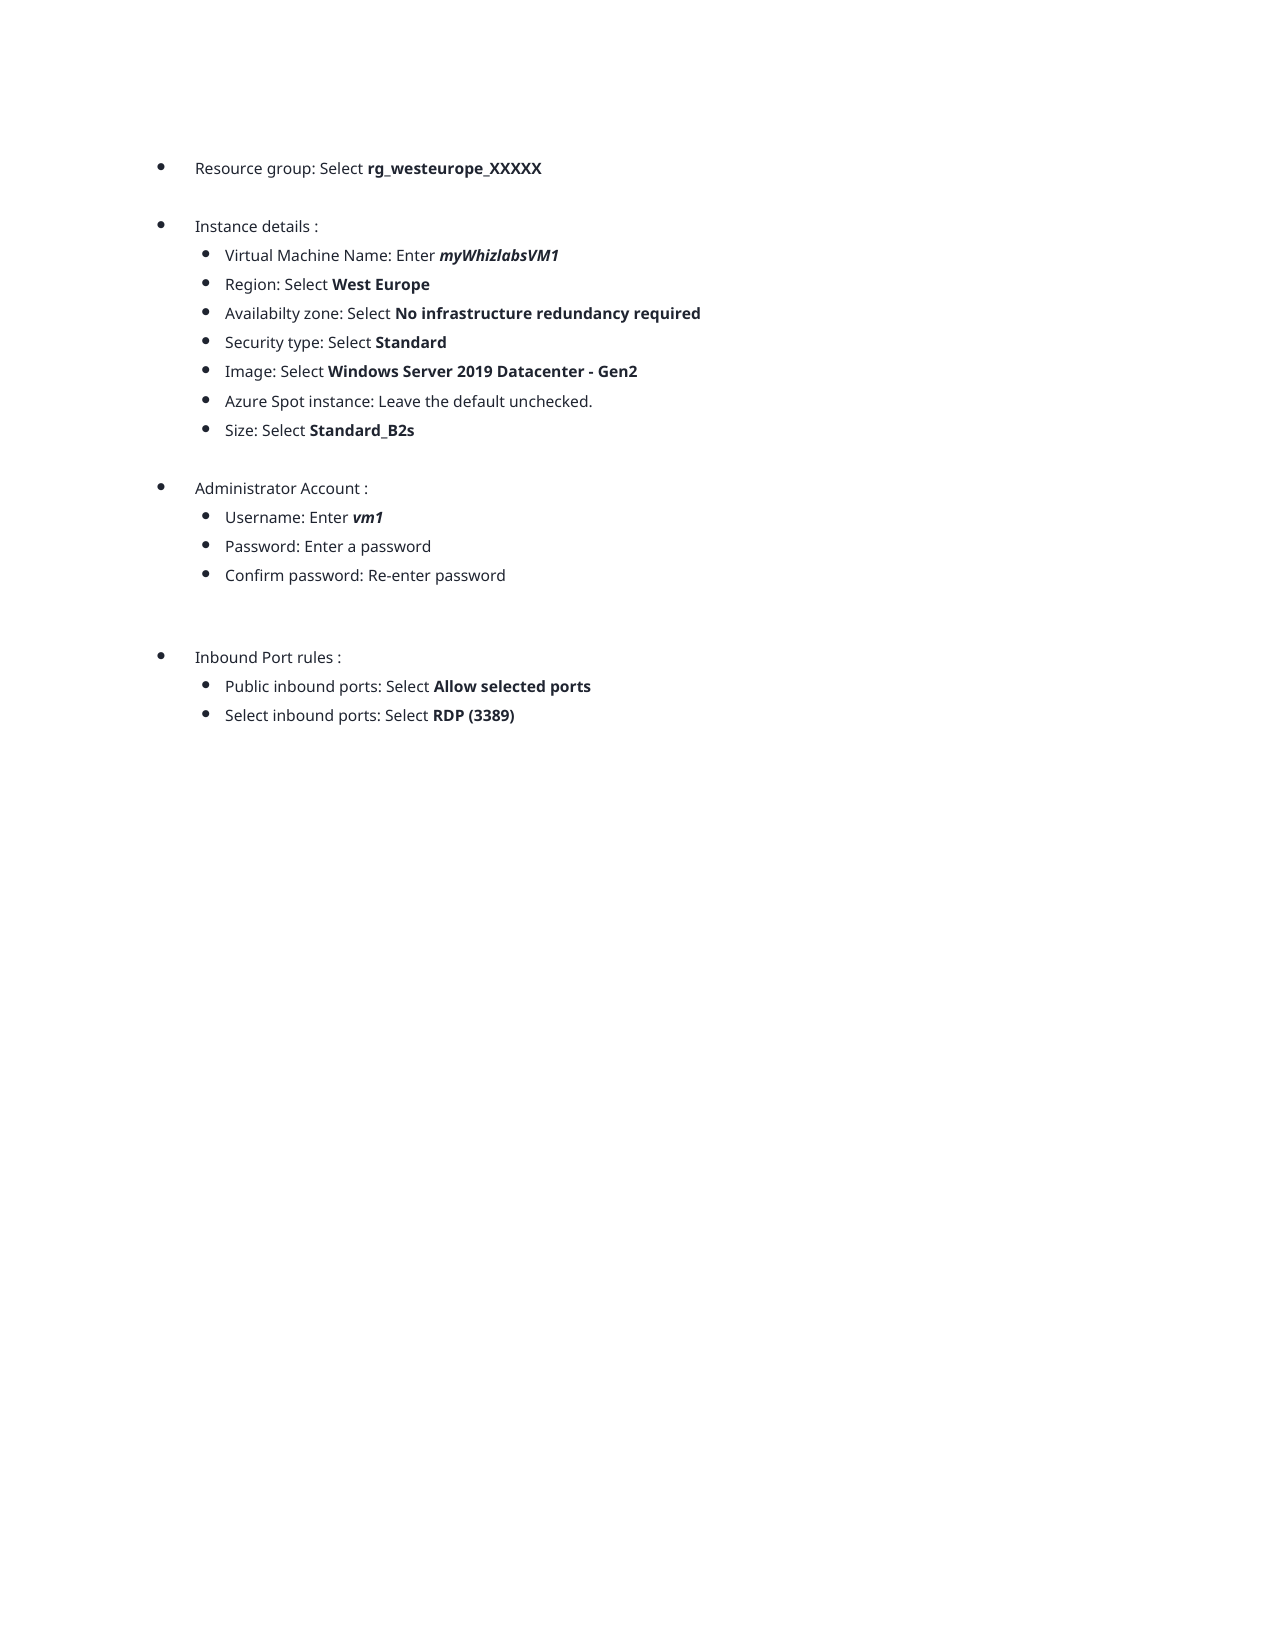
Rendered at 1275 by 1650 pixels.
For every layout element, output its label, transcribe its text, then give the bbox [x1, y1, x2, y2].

list Administrator Account : [157, 470, 1108, 499]
list Select inbound ports: Select RDP (3389) [202, 697, 1108, 726]
list Virtual Machine Name: Enter myWhizlabsVM1 [202, 237, 1108, 266]
list Inbound Port rules : [157, 639, 1108, 668]
list Security type: Select Standard [202, 324, 1108, 353]
list Password: Enter a password [202, 528, 1108, 557]
list Image: Select Windows Server 2019 Datacenter - Gen2 [202, 353, 1108, 382]
list Username: Enter vm1 [202, 499, 1108, 528]
list Availabilty zone: Select No infrastructure redundancy required [202, 295, 1108, 324]
list Size: Select Standard_B2s [202, 412, 1108, 470]
list Public inbound ports: Select Allow selected ports [202, 668, 1108, 697]
list Region: Select West Europe [202, 266, 1108, 295]
list Instance details : [157, 208, 1108, 237]
list Azure Spot instance: Leave the default unchecked. [202, 382, 1108, 412]
list Confirm password: Re-enter password [202, 557, 1108, 586]
list Resource group: Select rg_westeurope_XXXXX [157, 150, 1108, 208]
